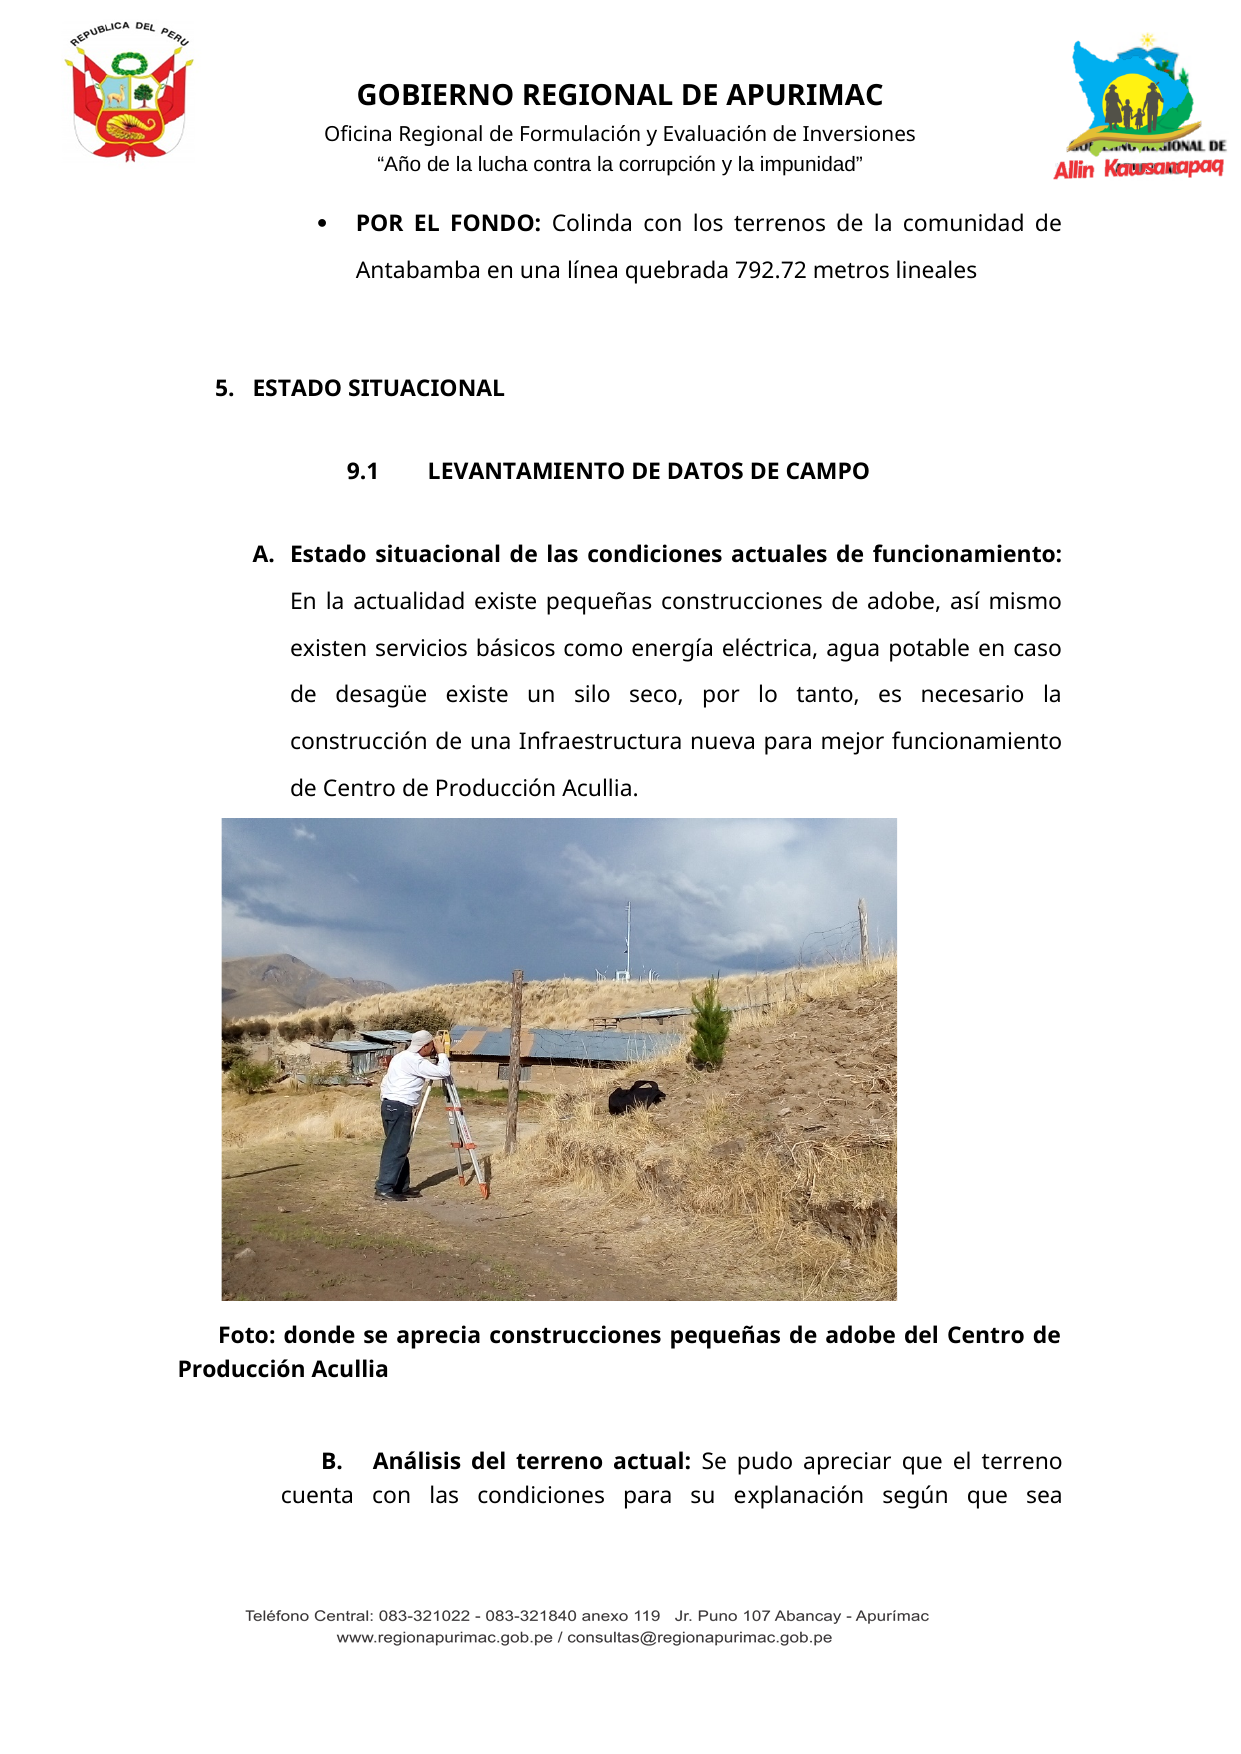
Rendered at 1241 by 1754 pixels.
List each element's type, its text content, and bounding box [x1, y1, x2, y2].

picture [245, 1572, 995, 1681]
text Foto: donde se aprecia construcciones pequeñas de adobe del Centro de Producción Acullia [177, 1319, 1063, 1384]
list POR EL FONDO: Colinda con los terrenos de la comunidad de Antabamba en una línea quebrada 792.72 metros lineales [318, 207, 1063, 285]
picture [1046, 32, 1241, 197]
list Estado situacional de las condiciones actuales de funcionamiento: En la actualidad existe pequeñas construcciones de adobe, así mismo existen servicios básicos como energía eléctrica, agua potable en caso de desagüe existe un silo seco, por lo tanto, es necesario la construcción de una Infraestructura nueva para mejor funcionamiento de Centro de Producción Acullia. [252, 538, 1063, 803]
list LEVANTAMIENTO DE DATOS DE CAMPO [347, 455, 1063, 486]
picture [18, 13, 235, 170]
list ESTADO SITUACIONAL [215, 372, 1063, 403]
picture [221, 818, 898, 1301]
